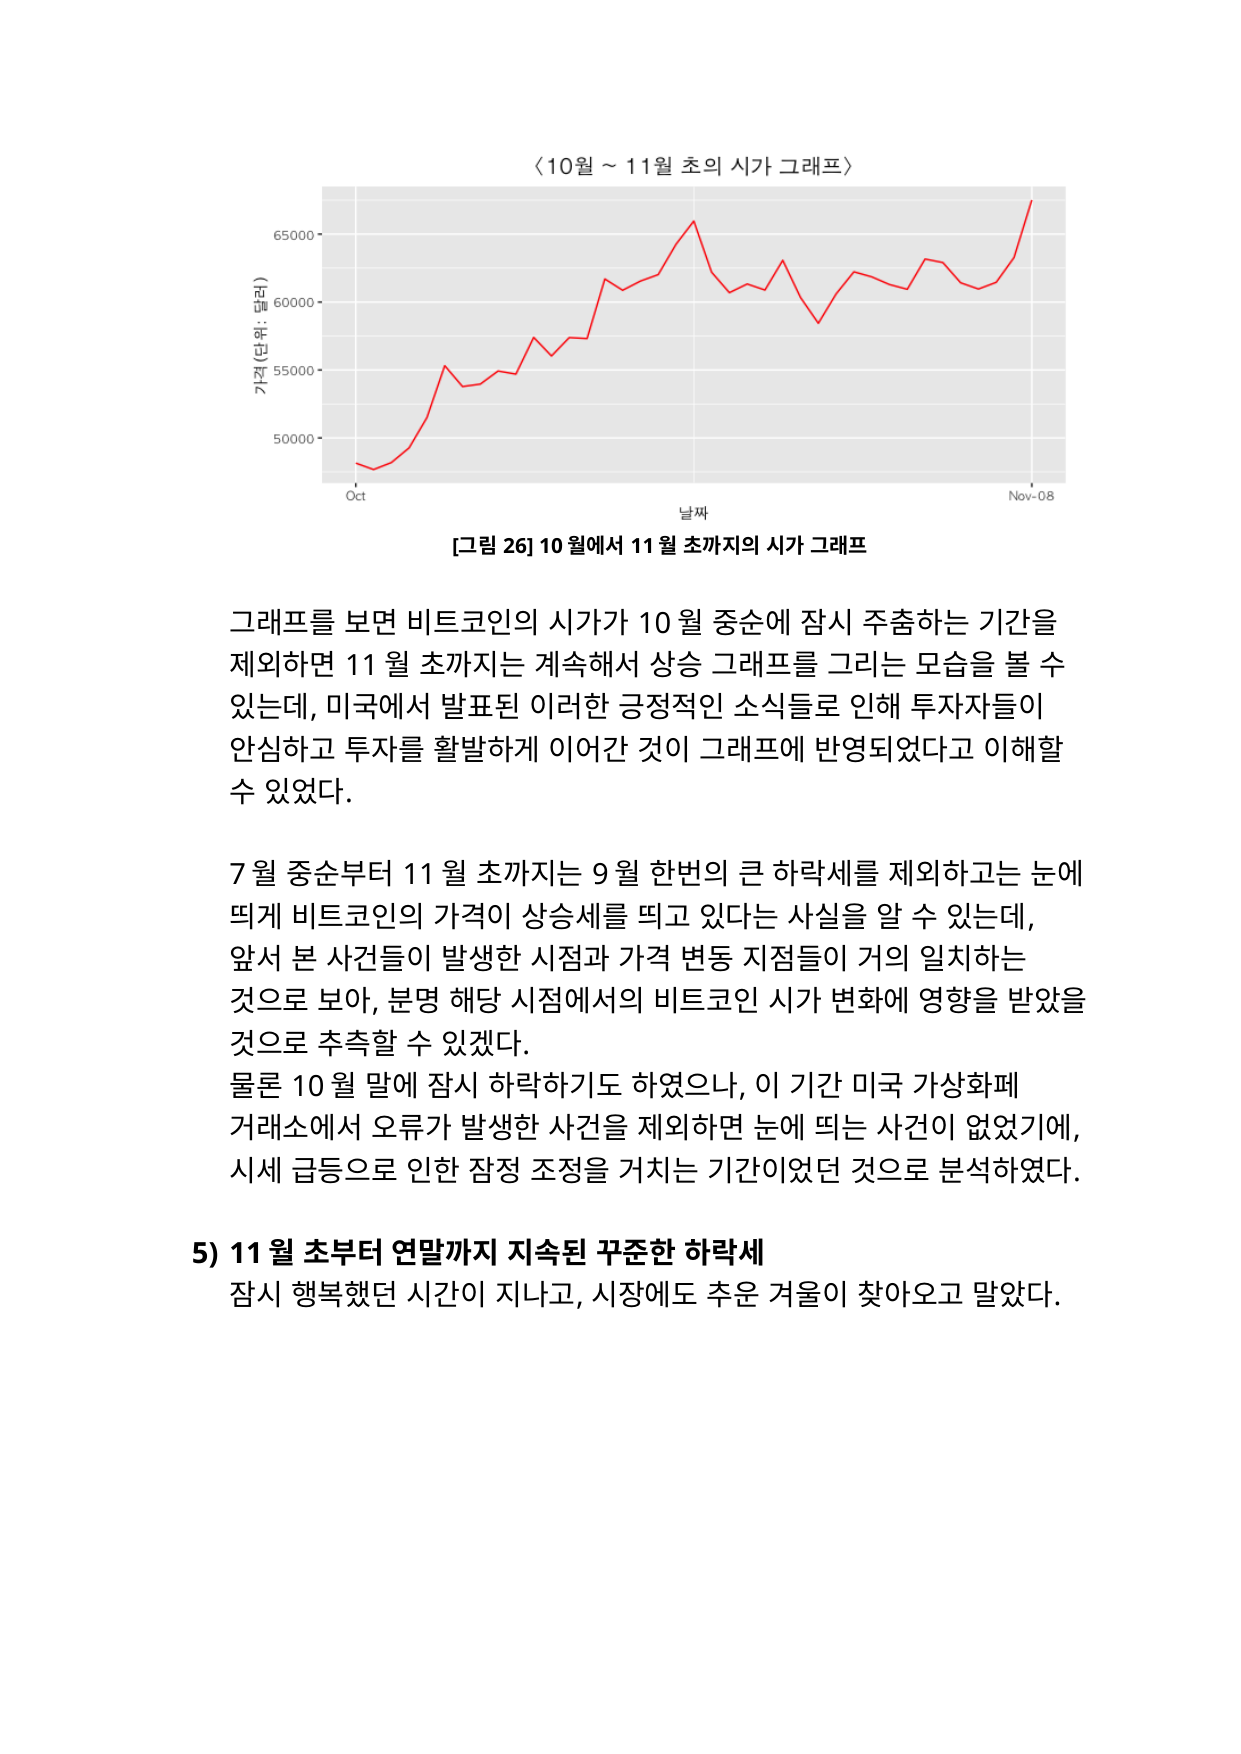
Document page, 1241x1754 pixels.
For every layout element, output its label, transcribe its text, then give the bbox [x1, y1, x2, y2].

list 11월 초부터 연말까지 지속된 꾸준한 하락세 [192, 1229, 1090, 1272]
list [그림 26] 10월에서 11월 초까지의 시가 그래프 [229, 529, 1090, 559]
list 물론 10월 말에 잠시 하락하기도 하였으나, 이 기간 미국 가상화페 거래소에서 오류가 발생한 사건을 제외하면 눈에 띄는 사건이 없었기에, 시세 급등으로 인한 잠정 조정을 거치는 기간이었던 것으로 분석하였다. [229, 1063, 1090, 1190]
list 그래프를 보면 비트코인의 시가가 10월 중순에 잠시 주춤하는 기간을 제외하면 11월 초까지는 계속해서 상승 그래프를 그리는 모습을 볼 수 있는데, 미국에서 발표된 이러한 긍정적인 소식들로 인해 투자자들이 안심하고 투자를 활발하게 이어간 것이 그래프에 반영되었다고 이해할 수 있었다. [229, 599, 1090, 811]
list 7월 중순부터 11월 초까지는 9월 한번의 큰 하락세를 제외하고는 눈에 띄게 비트코인의 가격이 상승세를 띄고 있다는 사실을 알 수 있는데, 앞서 본 사건들이 발생한 시점과 가격 변동 지점들이 거의 일치하는 것으로 보아, 분명 해당 시점에서의 비트코인 시가 변화에 영향을 받았을 것으로 추측할 수 있겠다. [229, 851, 1090, 1063]
picture [246, 150, 1074, 530]
list 잠시 행복했던 시간이 지나고, 시장에도 추운 겨울이 찾아오고 말았다. [229, 1272, 1090, 1314]
